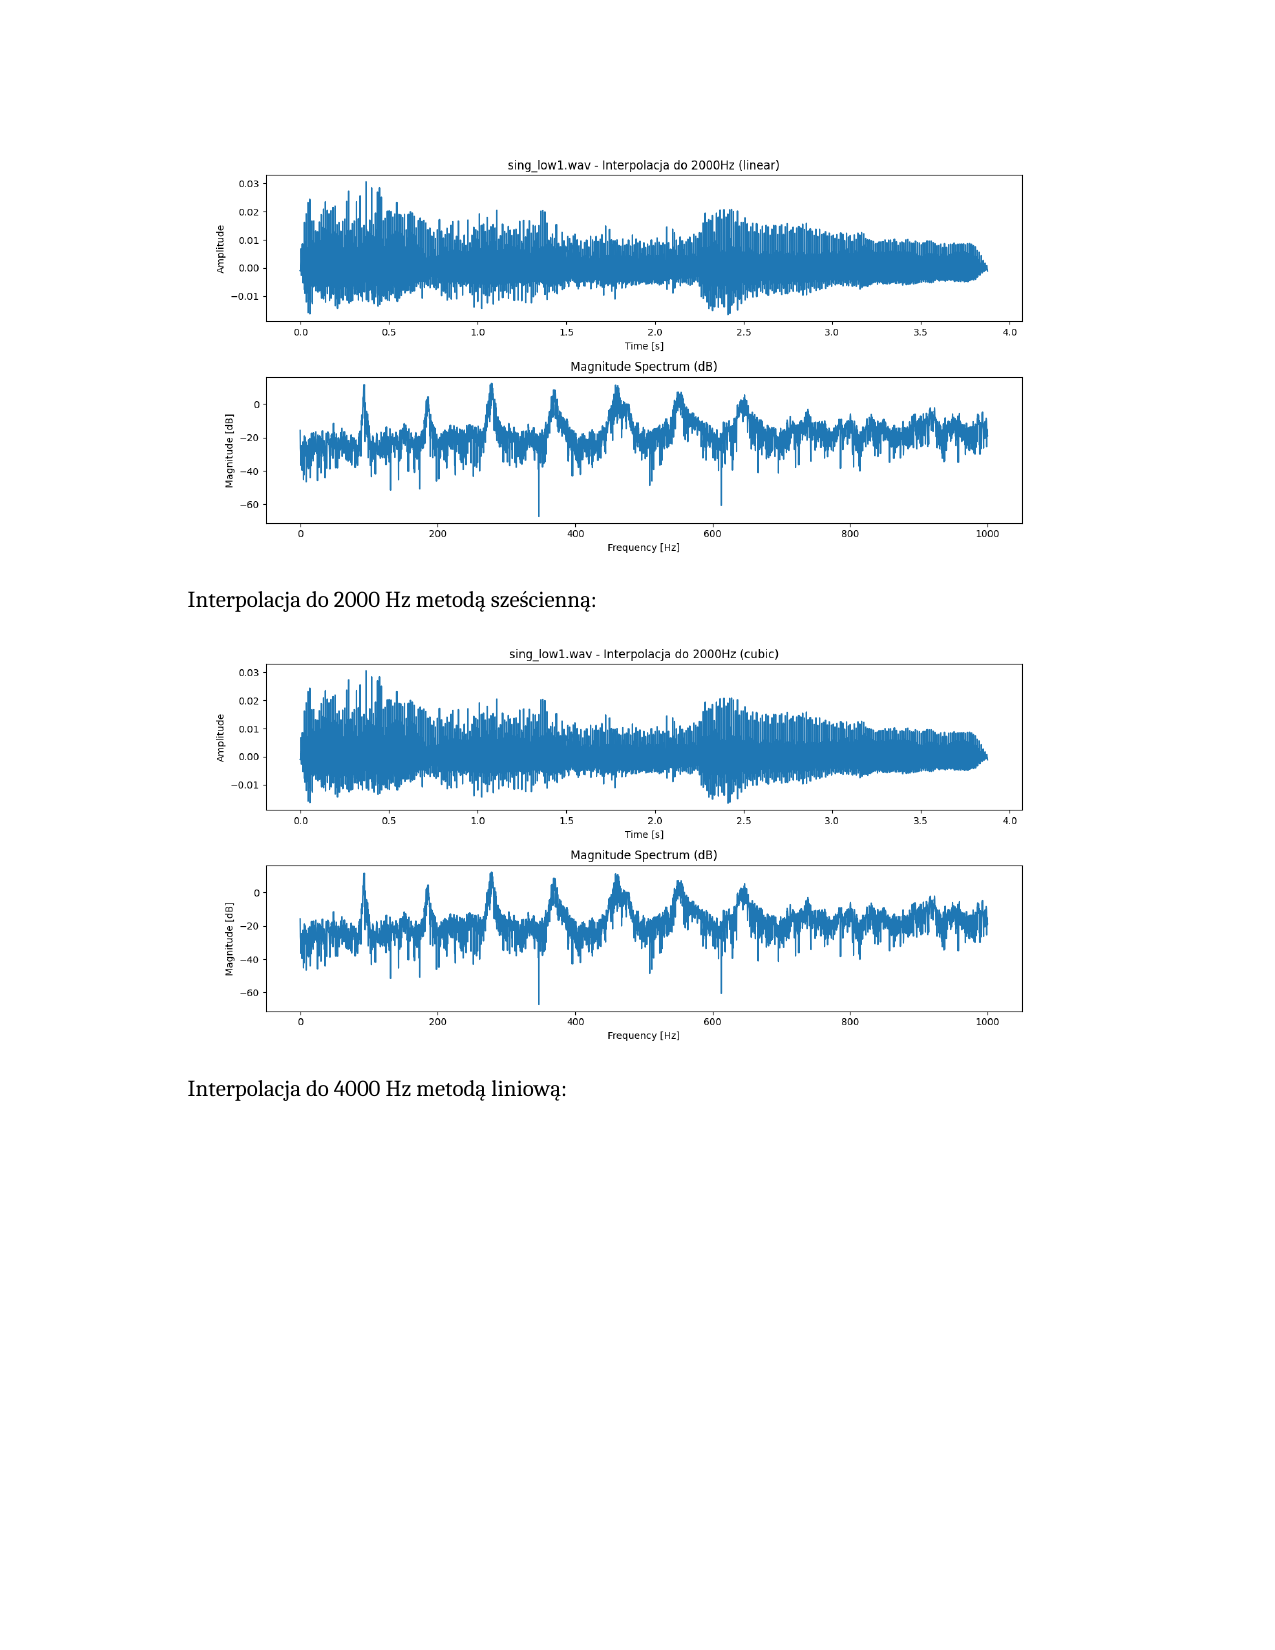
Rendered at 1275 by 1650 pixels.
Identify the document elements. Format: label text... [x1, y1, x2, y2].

picture [206, 638, 1032, 1051]
text Interpolacja do 2000 Hz metodą sześcienną: [187, 587, 1087, 613]
picture [206, 150, 1032, 563]
text Interpolacja do 4000 Hz metodą liniową: [187, 1075, 1087, 1102]
